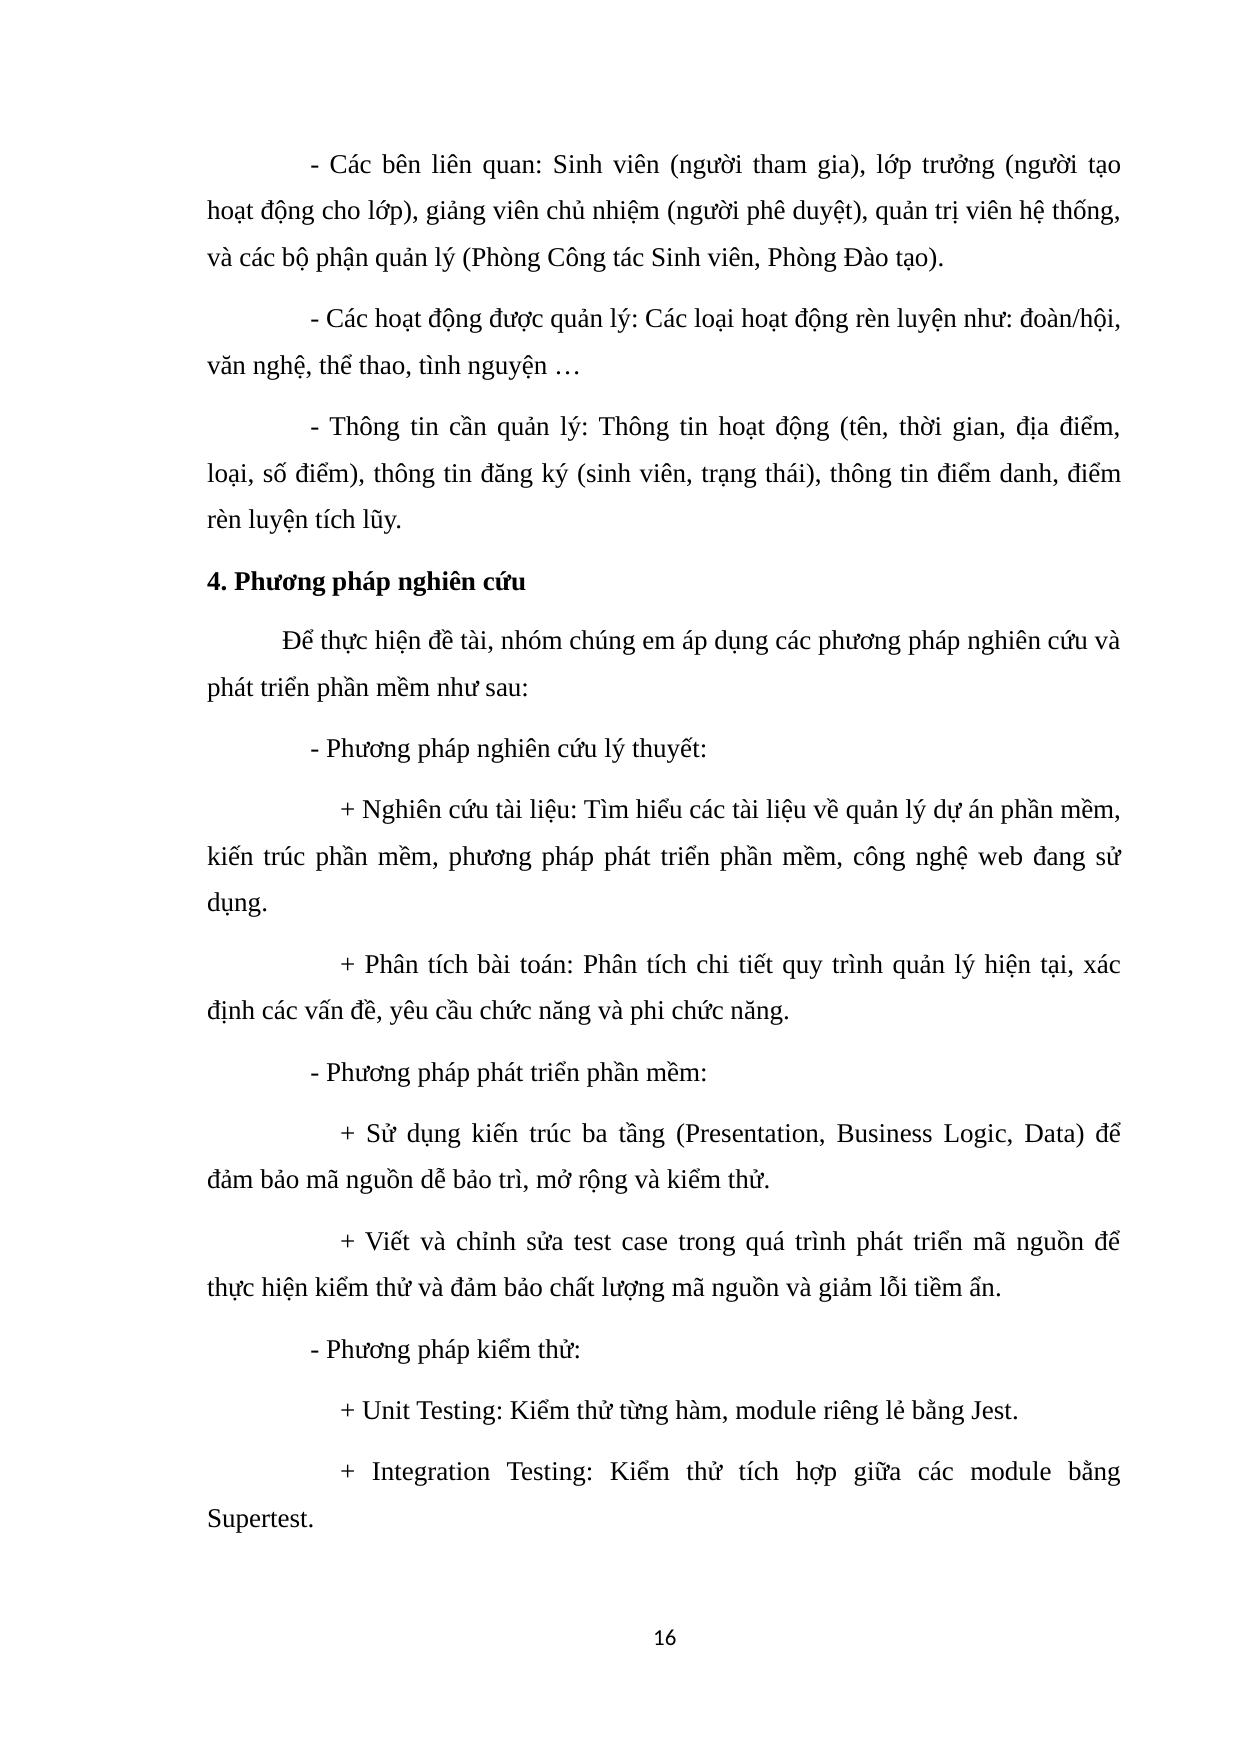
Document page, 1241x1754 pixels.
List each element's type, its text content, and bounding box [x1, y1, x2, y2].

text - Các bên liên quan: Sinh viên (người tham gia), lớp trưởng (người tạo hoạt động cho lớp), giảng viên chủ nhiệm (người phê duyệt), quản trị viên hệ thống, và các bộ phận quản lý (Phòng Công tác Sinh viên, Phòng Đào tạo). [207, 148, 1122, 272]
text + Sử dụng kiến trúc ba tầng (Presentation, Business Logic, Data) để đảm bảo mã nguồn dễ bảo trì, mở rộng và kiểm thử. [207, 1117, 1122, 1195]
text + Unit Testing: Kiểm thử từng hàm, module riêng lẻ bằng Jest. [207, 1394, 1122, 1425]
text + Integration Testing: Kiểm thử tích hợp giữa các module bằng Supertest. [207, 1455, 1122, 1533]
text + Phân tích bài toán: Phân tích chi tiết quy trình quản lý hiện tại, xác định các vấn đề, yêu cầu chức năng và phi chức năng. [207, 948, 1122, 1026]
text + Viết và chỉnh sửa test case trong quá trình phát triển mã nguồn để thực hiện kiểm thử và đảm bảo chất lượng mã nguồn và giảm lỗi tiềm ẩn. [207, 1225, 1122, 1303]
text - Các hoạt động được quản lý: Các loại hoạt động rèn luyện như: đoàn/hội, văn nghệ, thể thao, tình nguyện … [207, 302, 1122, 380]
text Để thực hiện đề tài, nhóm chúng em áp dụng các phương pháp nghiên cứu và phát triển phần mềm như sau: [207, 624, 1122, 702]
text - Phương pháp phát triển phần mềm: [207, 1056, 1122, 1087]
text 4. Phương pháp nghiên cứu [207, 565, 1122, 596]
text + Nghiên cứu tài liệu: Tìm hiểu các tài liệu về quản lý dự án phần mềm, kiến trúc phần mềm, phương pháp phát triển phần mềm, công nghệ web đang sử dụng. [207, 793, 1122, 918]
text - Thông tin cần quản lý: Thông tin hoạt động (tên, thời gian, địa điểm, loại, số điểm), thông tin đăng ký (sinh viên, trạng thái), thông tin điểm danh, điểm rèn luyện tích lũy. [207, 410, 1122, 535]
text - Phương pháp nghiên cứu lý thuyết: [207, 732, 1122, 763]
text - Phương pháp kiểm thử: [207, 1333, 1122, 1364]
